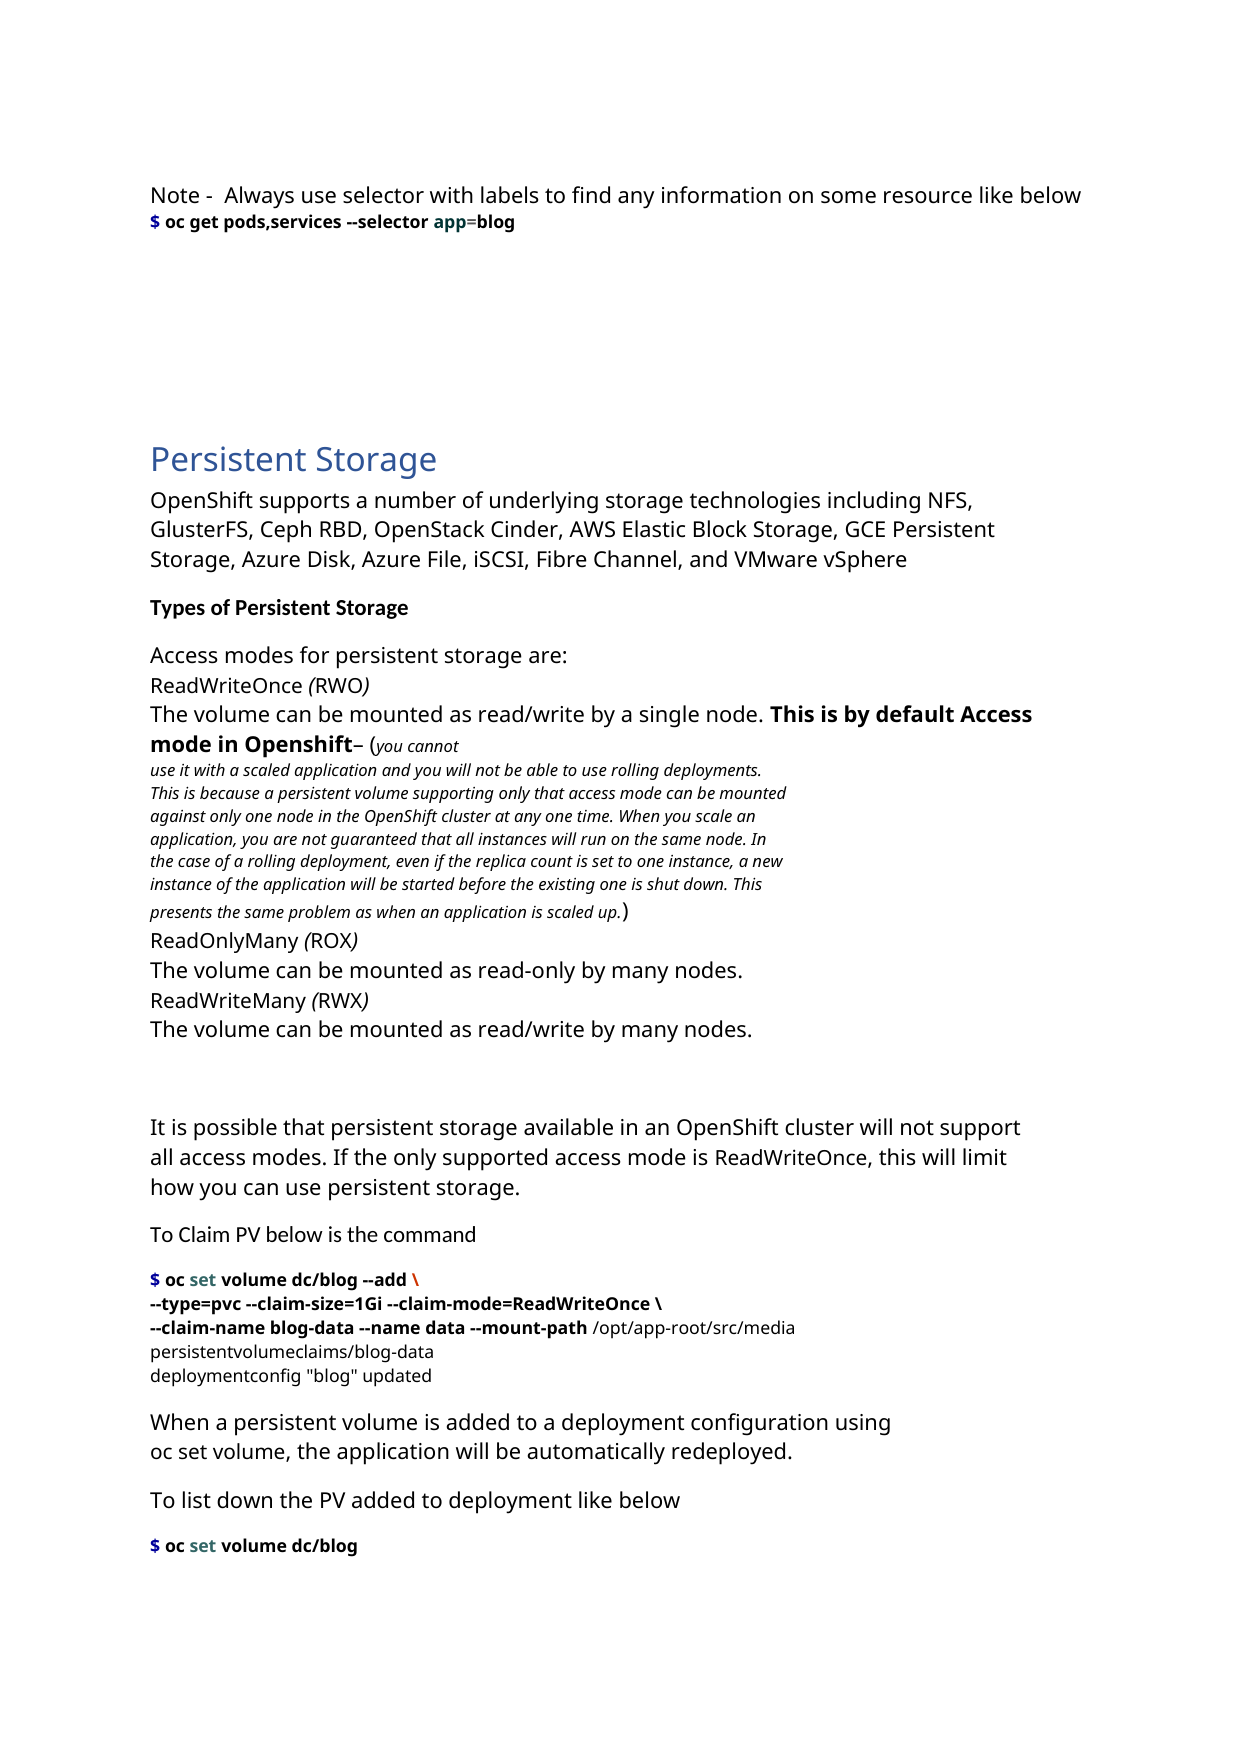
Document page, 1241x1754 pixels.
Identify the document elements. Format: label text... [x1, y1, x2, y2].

text $ oc set volume dc/blog --add \ [150, 1267, 1090, 1291]
text To Claim PV below is the command [150, 1220, 1090, 1248]
text Storage, Azure Disk, Azure File, iSCSI, Fibre Channel, and VMware vSphere [150, 544, 1090, 574]
text The volume can be mounted as read-only by many nodes. [150, 955, 1090, 985]
text deploymentconfig "blog" updated [150, 1364, 1090, 1388]
text This is because a persistent volume supporting only that access mode can be mounted [150, 782, 1090, 804]
text Note - Always use selector with labels to find any information on some resource like below [150, 180, 1090, 209]
text The volume can be mounted as read/write by a single node. This is by default Access mode in Openshift– (you cannot [150, 699, 1090, 759]
text use it with a scaled application and you will not be able to use rolling deployments. [150, 759, 1090, 782]
text Types of Persistent Storage [150, 593, 1090, 621]
text ReadWriteMany (RWX) [150, 985, 1090, 1014]
text persistentvolumeclaims/blog-data [150, 1340, 1090, 1364]
text oc set volume, the application will be automatically redeployed. [150, 1436, 1090, 1466]
text instance of the application will be started before the existing one is shut down. This [150, 873, 1090, 895]
text OpenShift supports a number of underlying storage technologies including NFS, [150, 485, 1090, 514]
text GlusterFS, Ceph RBD, OpenStack Cinder, AWS Elastic Block Storage, GCE Persistent [150, 514, 1090, 544]
text $ oc get pods,services --selector app=blog [150, 209, 1090, 234]
text When a persistent volume is added to a deployment configuration using [150, 1407, 1090, 1436]
text the case of a rolling deployment, even if the replica count is set to one instance, a new [150, 850, 1090, 873]
text against only one node in the OpenShift cluster at any one time. When you scale an [150, 804, 1090, 827]
text --claim-name blog-data --name data --mount-path /opt/app-root/src/media [150, 1316, 1090, 1340]
text Access modes for persistent storage are: [150, 640, 1090, 670]
text how you can use persistent storage. [150, 1172, 1090, 1201]
text all access modes. If the only supported access mode is ReadWriteOnce, this will limit [150, 1142, 1090, 1172]
text $ oc set volume dc/blog [150, 1534, 1090, 1558]
text presents the same problem as when an application is scaled up.) [150, 895, 1090, 925]
subtitle Persistent Storage [150, 436, 1090, 481]
text ReadOnlyMany (ROX) [150, 925, 1090, 955]
text application, you are not guaranteed that all instances will run on the same node. In [150, 827, 1090, 850]
text The volume can be mounted as read/write by many nodes. [150, 1014, 1090, 1044]
text It is possible that persistent storage available in an OpenShift cluster will not support [150, 1112, 1090, 1142]
text To list down the PV added to deployment like below [150, 1485, 1090, 1515]
text ReadWriteOnce (RWO) [150, 670, 1090, 699]
text --type=pvc --claim-size=1Gi --claim-mode=ReadWriteOnce \ [150, 1291, 1090, 1316]
